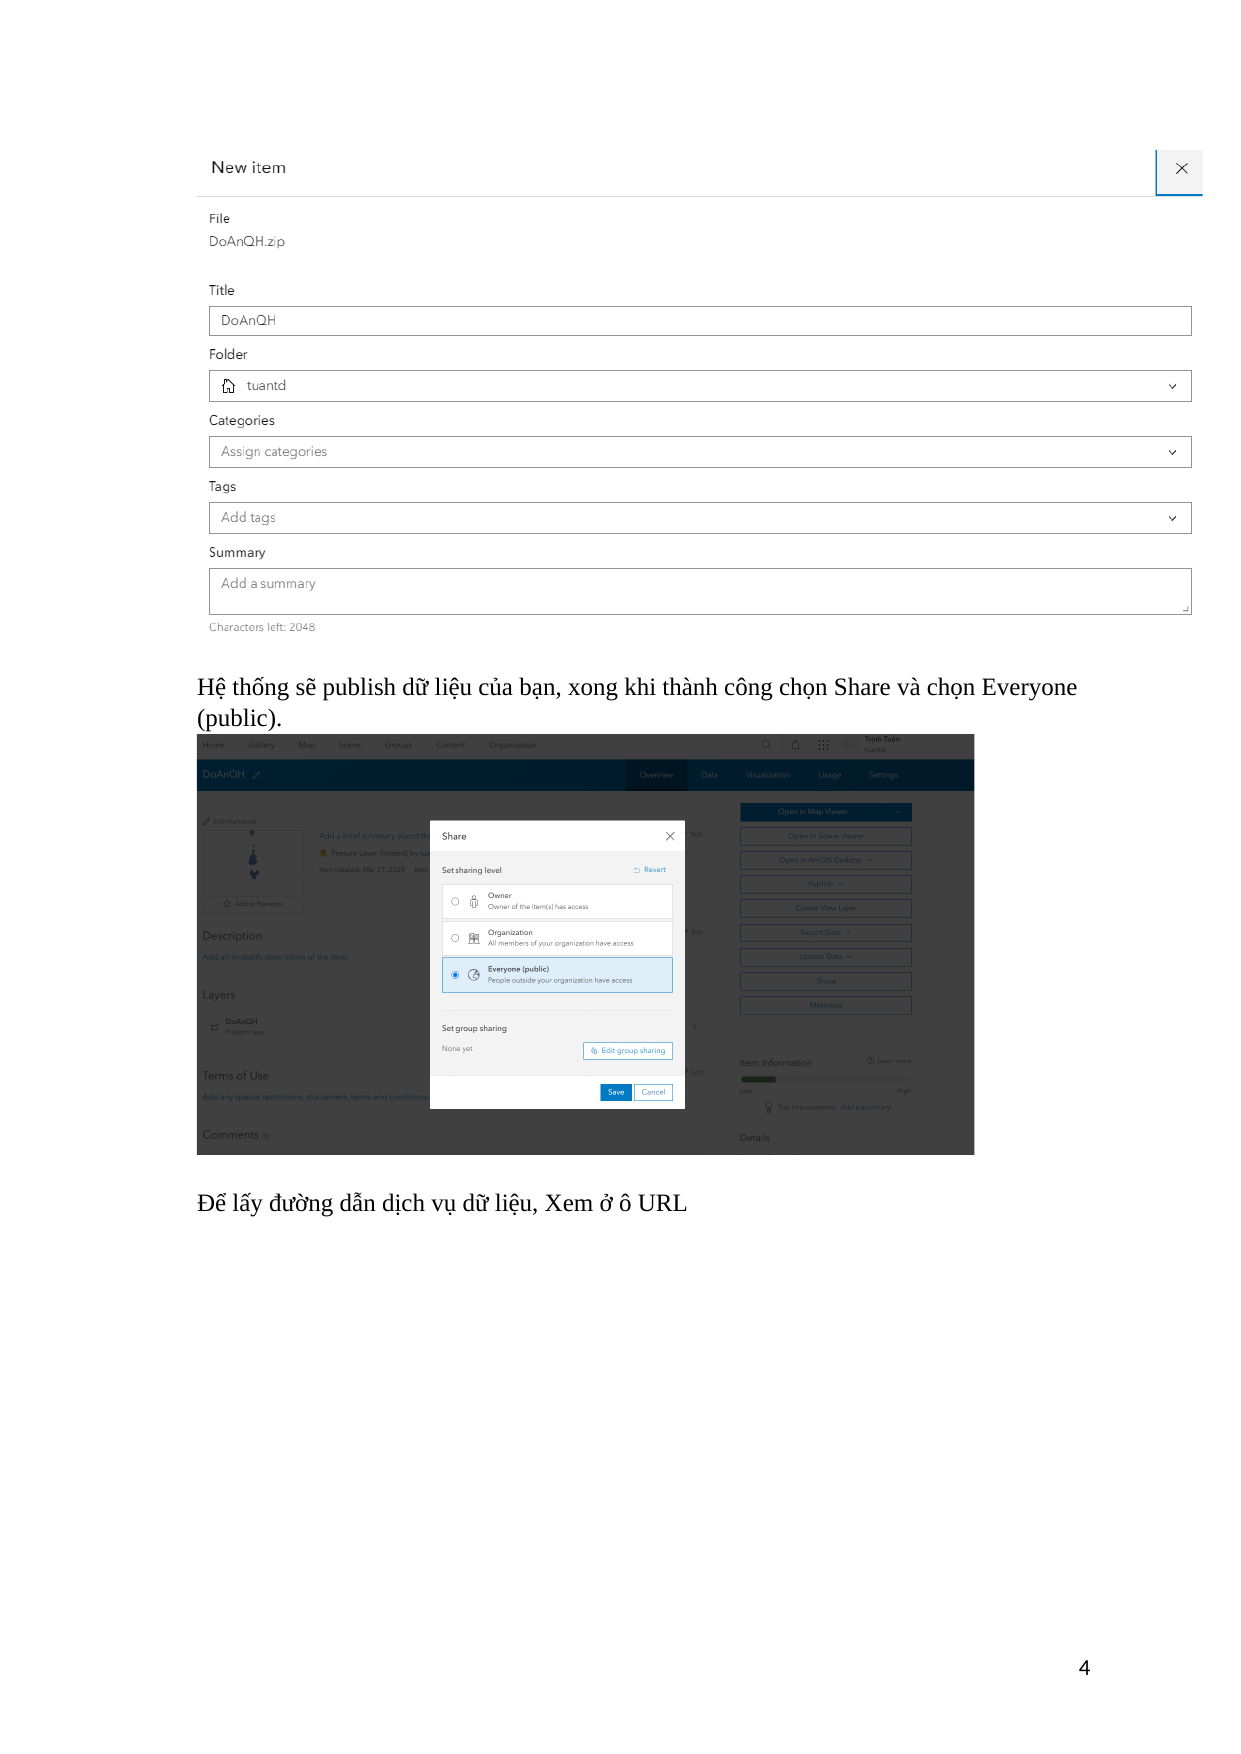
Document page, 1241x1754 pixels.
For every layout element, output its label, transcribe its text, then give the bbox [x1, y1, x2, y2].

list Hệ thống sẽ publish dữ liệu của bạn, xong khi thành công chọn Share và chọn Everyone (public). [197, 672, 1090, 732]
picture [196, 734, 975, 1155]
picture [196, 150, 1203, 640]
list Để lấy đường dẫn dịch vụ dữ liệu, Xem ở ô URL [197, 1188, 1090, 1217]
